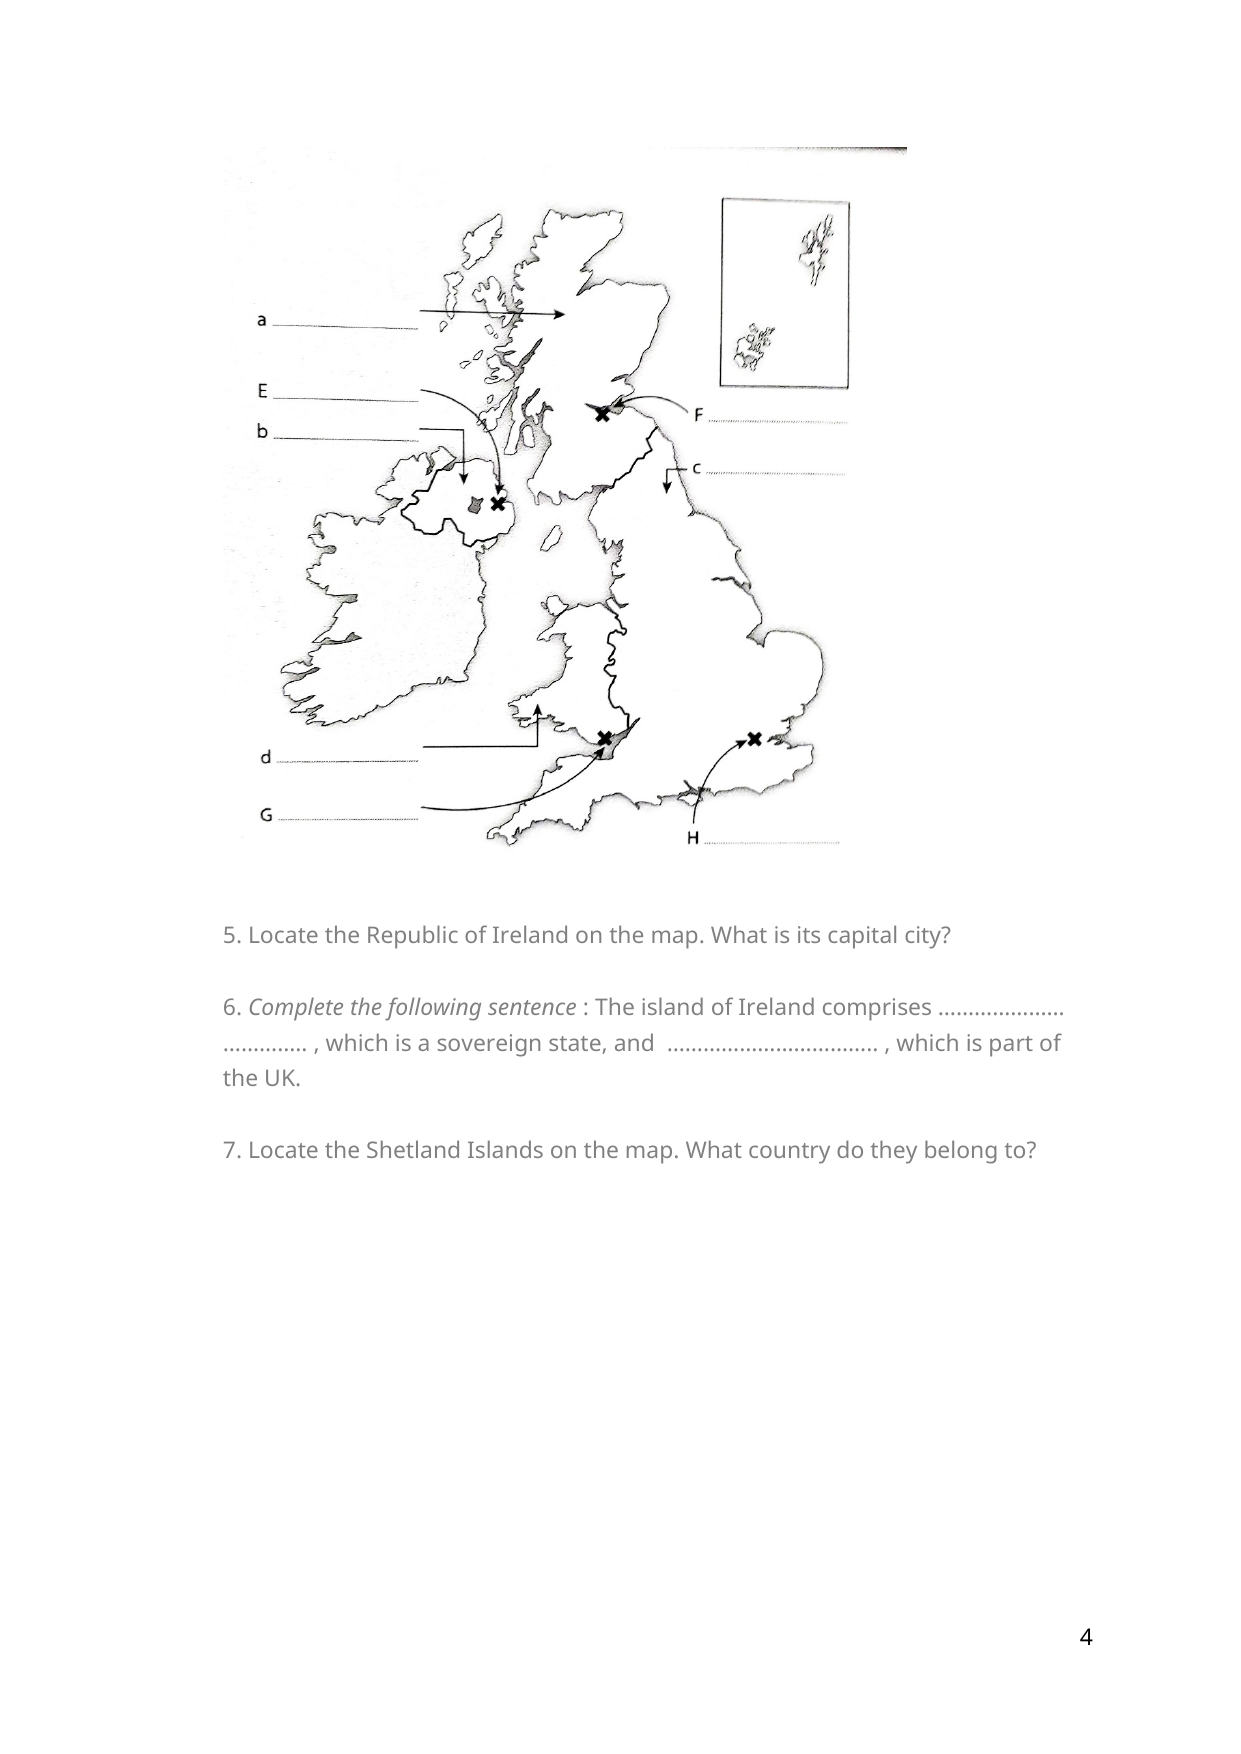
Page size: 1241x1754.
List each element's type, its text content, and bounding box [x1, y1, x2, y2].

text 7. Locate the Shetland Islands on the map. What country do they belong to? [223, 1134, 1093, 1166]
text 5. Locate the Republic of Ireland on the map. What is its capital city? [223, 919, 1093, 950]
picture [222, 147, 907, 879]
text 6. Complete the following sentence : The island of Ireland comprises ………………… ………….. , which is a sovereign state, and …………………………….. , which is part of the UK. [223, 991, 1093, 1094]
